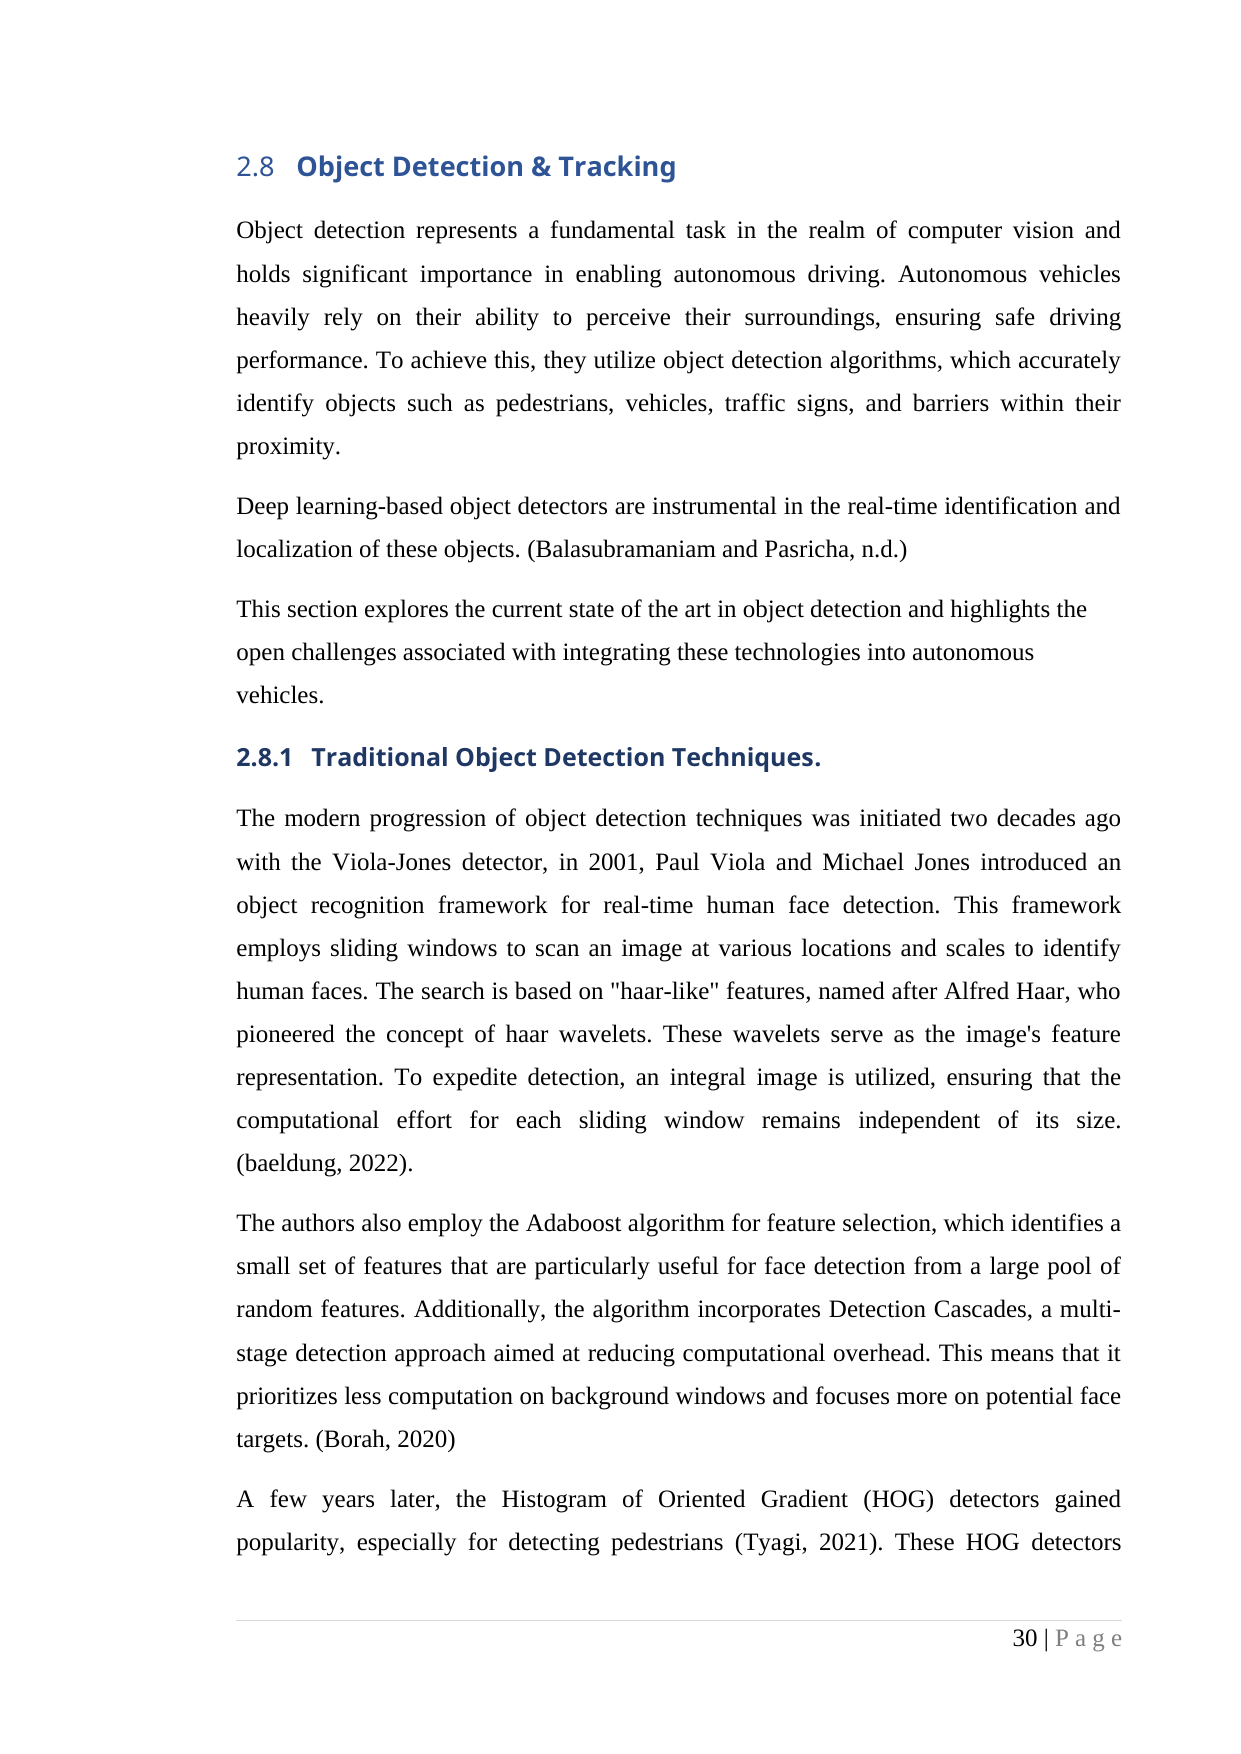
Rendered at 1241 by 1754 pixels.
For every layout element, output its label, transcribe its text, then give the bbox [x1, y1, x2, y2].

text Deep learning-based object detectors are instrumental in the real-time identification and localization of these objects. (Balasubramaniam and Pasricha, n.d.) [236, 491, 1122, 563]
text This section explores the current state of the art in object detection and highlights the open challenges associated with integrating these technologies into autonomous vehicles. [236, 594, 1122, 709]
text The authors also employ the Adaboost algorithm for feature selection, which identifies a small set of features that are particularly useful for face detection from a large pool of random features. Additionally, the algorithm incorporates Detection Cascades, a multi-stage detection approach aimed at reducing computational overhead. This means that it prioritizes less computation on background windows and focuses more on potential face targets. (Borah, 2020) [236, 1208, 1122, 1453]
text The modern progression of object detection techniques was initiated two decades ago with the Viola-Jones detector, in 2001, Paul Viola and Michael Jones introduced an object recognition framework for real-time human face detection. This framework employs sliding windows to scan an image at various locations and scales to identify human faces. The search is based on "haar-like" features, named after Alfred Haar, who pioneered the concept of haar wavelets. These wavelets serve as the image's feature representation. To expedite detection, an integral image is utilized, ensuring that the computational effort for each sliding window remains independent of its size. (baeldung, 2022). [236, 803, 1122, 1177]
subtitle Traditional Object Detection Techniques. [236, 740, 1122, 774]
text Object detection represents a fundamental task in the realm of computer vision and holds significant importance in enabling autonomous driving. Autonomous vehicles heavily rely on their ability to perceive their surroundings, ensuring safe driving performance. To achieve this, they utilize object detection algorithms, which accurately identify objects such as pedestrians, vehicles, traffic signs, and barriers within their proximity. [236, 216, 1122, 460]
subtitle Object Detection & Tracking [236, 148, 1122, 184]
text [236, 1484, 1122, 1556]
